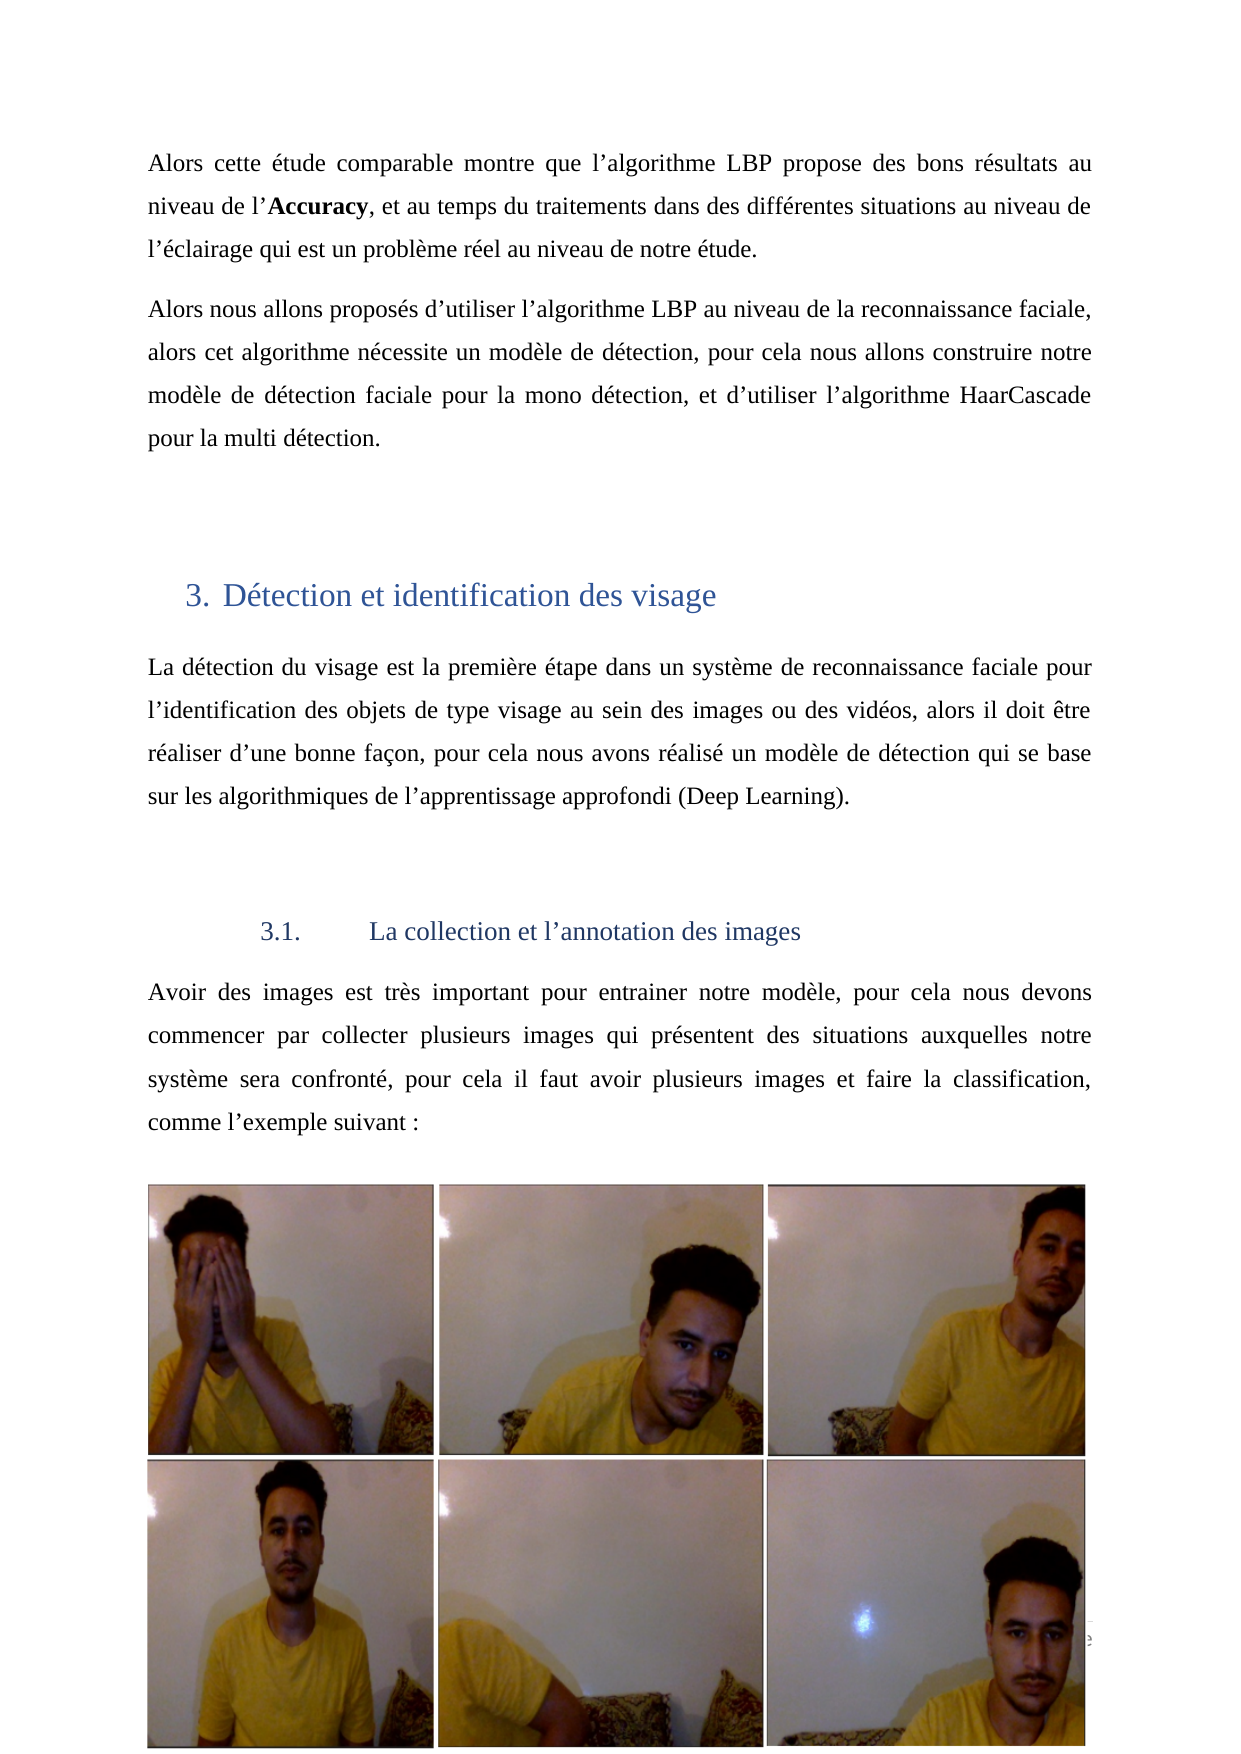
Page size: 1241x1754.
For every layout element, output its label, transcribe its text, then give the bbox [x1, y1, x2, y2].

text La détection du visage est la première étape dans un système de reconnaissance faciale pour l’identification des objets de type visage au sein des images ou des vidéos, alors il doit être réaliser d’une bonne façon, pour cela nous avons réalisé un modèle de détection qui se base sur les algorithmiques de l’apprentissage approfondi (Deep Learning). [148, 652, 1093, 810]
subtitle Détection et identification des visage [185, 575, 1093, 613]
text Avoir des images est très important pour entrainer notre modèle, pour cela nous devons commencer par collecter plusieurs images qui présentent des situations auxquelles notre système sera confronté, pour cela il faut avoir plusieurs images et faire la classification, comme l’exemple suivant : [148, 977, 1093, 1136]
subtitle La collection et l’annotation des images [260, 915, 1093, 946]
text Alors nous allons proposés d’utiliser l’algorithme LBP au niveau de la reconnaissance faciale, alors cet algorithme nécessite un modèle de détection, pour cela nous allons construire notre modèle de détection faciale pour la mono détection, et d’utiliser l’algorithme HaarCascade pour la multi détection. [148, 294, 1093, 452]
picture [147, 1181, 1087, 1750]
text Alors cette étude comparable montre que l’algorithme LBP propose des bons résultats au niveau de l’Accuracy, et au temps du traitements dans des différentes situations au niveau de l’éclairage qui est un problème réel au niveau de notre étude. [148, 148, 1093, 263]
